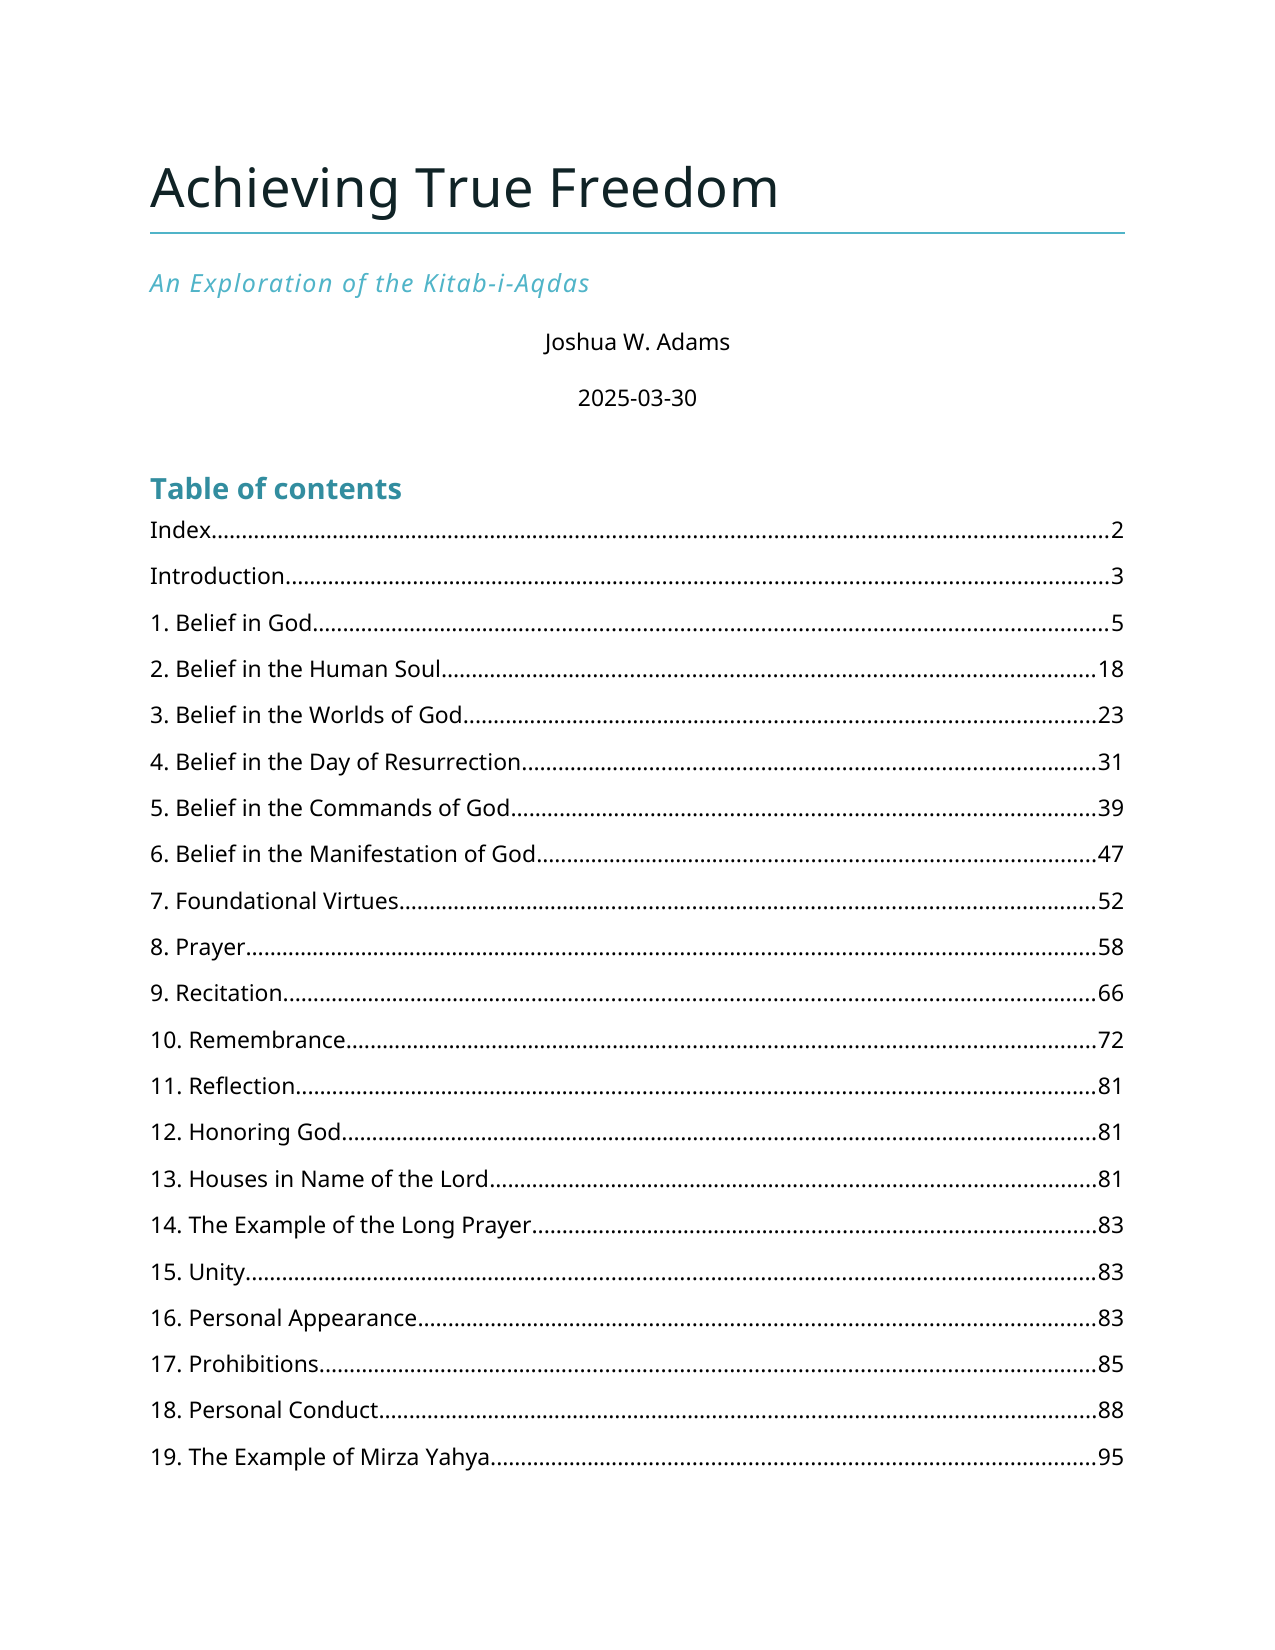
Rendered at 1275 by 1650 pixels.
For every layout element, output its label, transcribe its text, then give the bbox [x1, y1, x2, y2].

subtitle An Exploration of the Kitab-i-Aqdas [150, 265, 1125, 299]
title Achieving True Freedom [150, 150, 1125, 232]
text Joshua W. Adams [150, 325, 1125, 357]
text 2025-03-30 [150, 382, 1125, 413]
